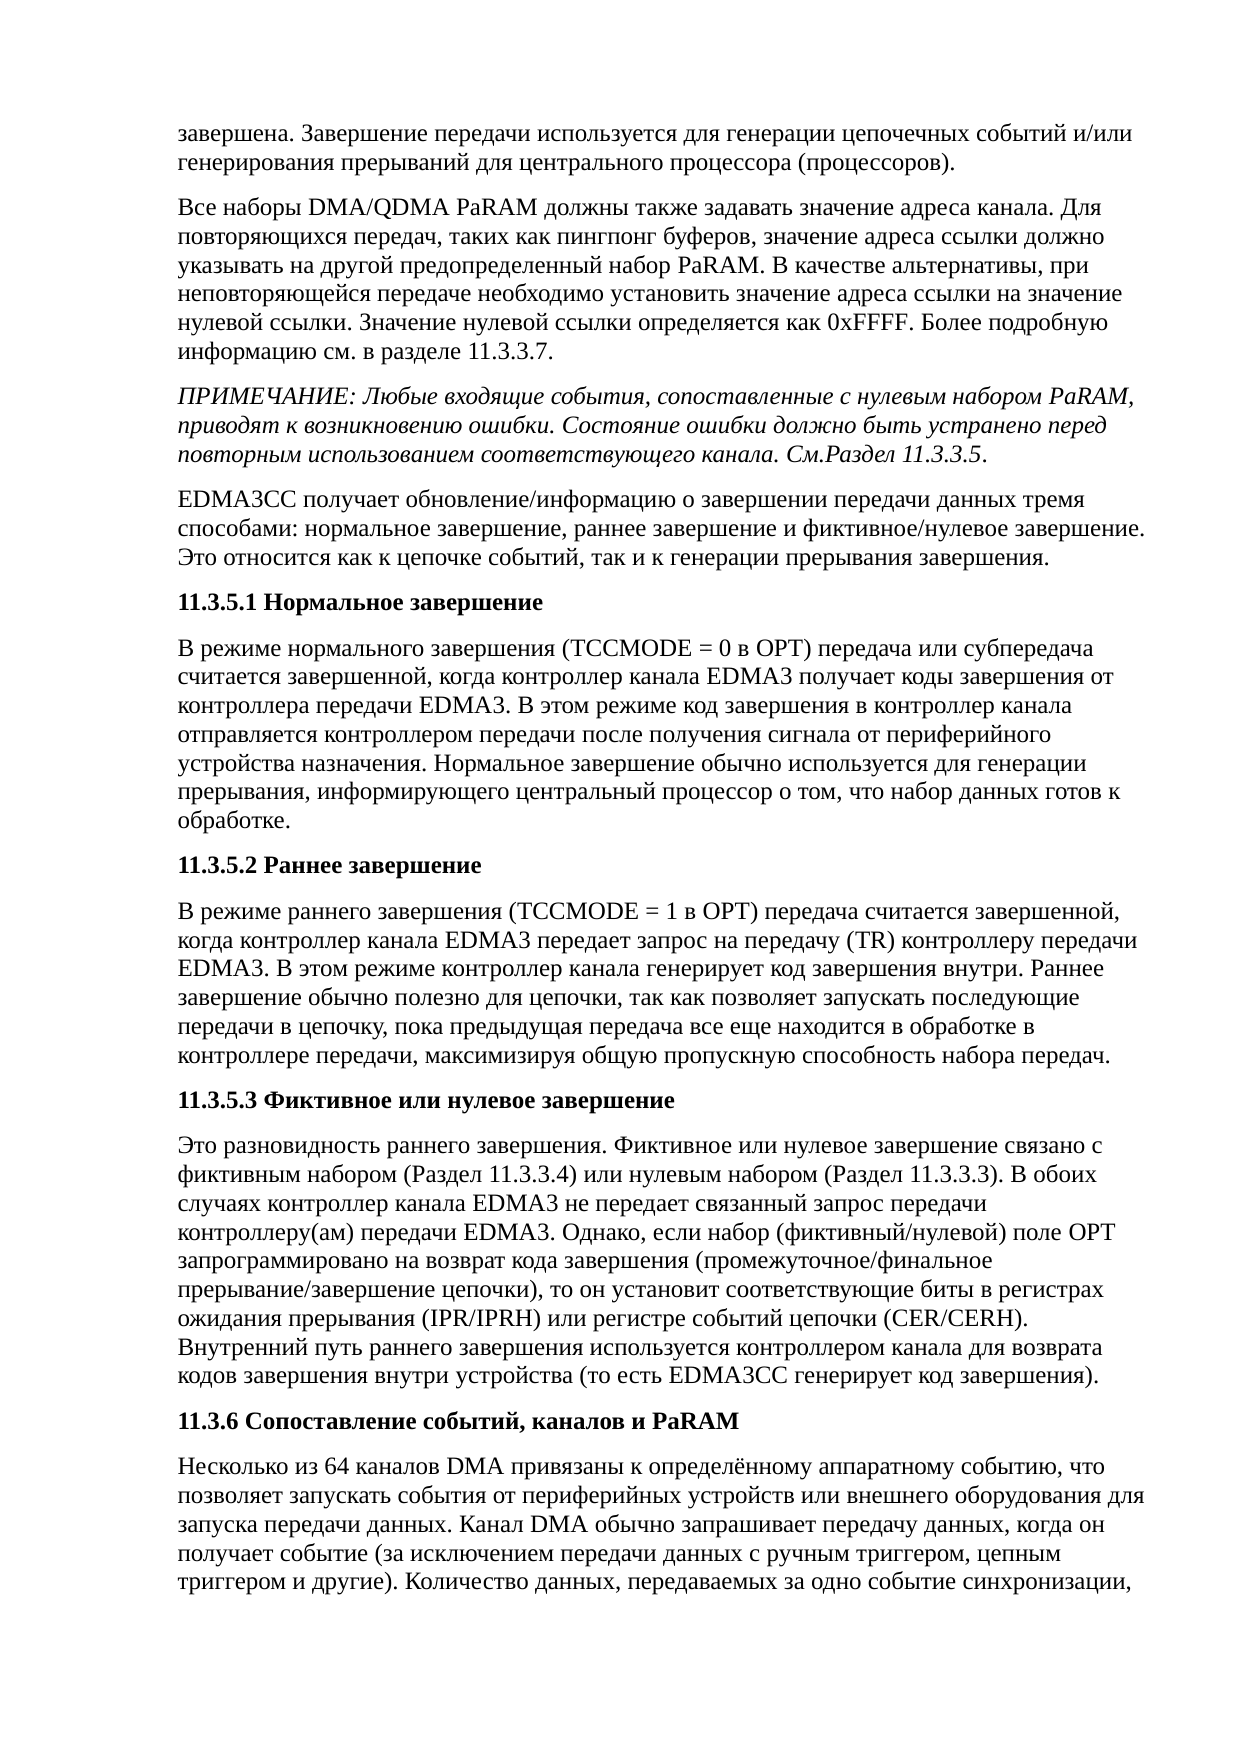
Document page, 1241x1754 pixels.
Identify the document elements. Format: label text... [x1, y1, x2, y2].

text ПРИМЕЧАНИЕ: Любые входящие события, сопоставленные с нулевым набором PaRAM, приводят к возникновению ошибки. Состояние ошибки должно быть устранено перед повторным использованием соответствующего канала. См.Раздел 11.3.3.5. [177, 381, 1152, 468]
text Это разновидность раннего завершения. Фиктивное или нулевое завершение связано с фиктивным набором (Раздел 11.3.3.4) или нулевым набором (Раздел 11.3.3.3). В обоих случаях контроллер канала EDMA3 не передает связанный запрос передачи контроллеру(ам) передачи EDMA3. Однако, если набор (фиктивный/нулевой) поле OPT запрограммировано на возврат кода завершения (промежуточное/финальное прерывание/завершение цепочки), то он установит соответствующие биты в регистрах ожидания прерывания (IPR/IPRH) или регистре событий цепочки (CER/CERH). Внутренний путь раннего завершения используется контроллером канала для возврата кодов завершения внутри устройства (то есть EDMA3CC генерирует код завершения). [177, 1131, 1152, 1389]
text 11.3.6 Сопоставление событий, каналов и PaRAM [177, 1406, 1152, 1435]
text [177, 1451, 1152, 1595]
text 11.3.5.3 Фиктивное или нулевое завершение [177, 1085, 1152, 1114]
text Все наборы DMA/QDMA PaRAM должны также задавать значение адреса канала. Для повторяющихся передач, таких как пингпонг буферов, значение адреса ссылки должно указывать на другой предопределенный набор PaRAM. В качестве альтернативы, при неповторяющейся передаче необходимо установить значение адреса ссылки на значение нулевой ссылки. Значение нулевой ссылки определяется как 0xFFFF. Более подробную информацию см. в разделе 11.3.3.7. [177, 192, 1152, 365]
text В режиме раннего завершения (TCCMODE = 1 в OPT) передача считается завершенной, когда контроллер канала EDMA3 передает запрос на передачу (TR) контроллеру передачи EDMA3. В этом режиме контроллер канала генерирует код завершения внутри. Раннее завершение обычно полезно для цепочки, так как позволяет запускать последующие передачи в цепочку, пока предыдущая передача все еще находится в обработке в контроллере передачи, максимизируя общую пропускную способность набора передач. [177, 896, 1152, 1068]
text В режиме нормального завершения (TCCMODE = 0 в OPT) передача или субпередача считается завершенной, когда контроллер канала EDMA3 получает коды завершения от контроллера передачи EDMA3. В этом режиме код завершения в контроллер канала отправляется контроллером передачи после получения сигнала от периферийного устройства назначения. Нормальное завершение обычно используется для генерации прерывания, информирующего центральный процессор о том, что набор данных готов к обработке. [177, 633, 1152, 834]
text 11.3.5.2 Раннее завершение [177, 851, 1152, 879]
text 11.3.5.1 Нормальное завершение [177, 587, 1152, 616]
text EDMA3CC получает обновление/информацию о завершении передачи данных тремя способами: нормальное завершение, раннее завершение и фиктивное/нулевое завершение. Это относится как к цепочке событий, так и к генерации прерывания завершения. [177, 484, 1152, 571]
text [177, 118, 1152, 176]
